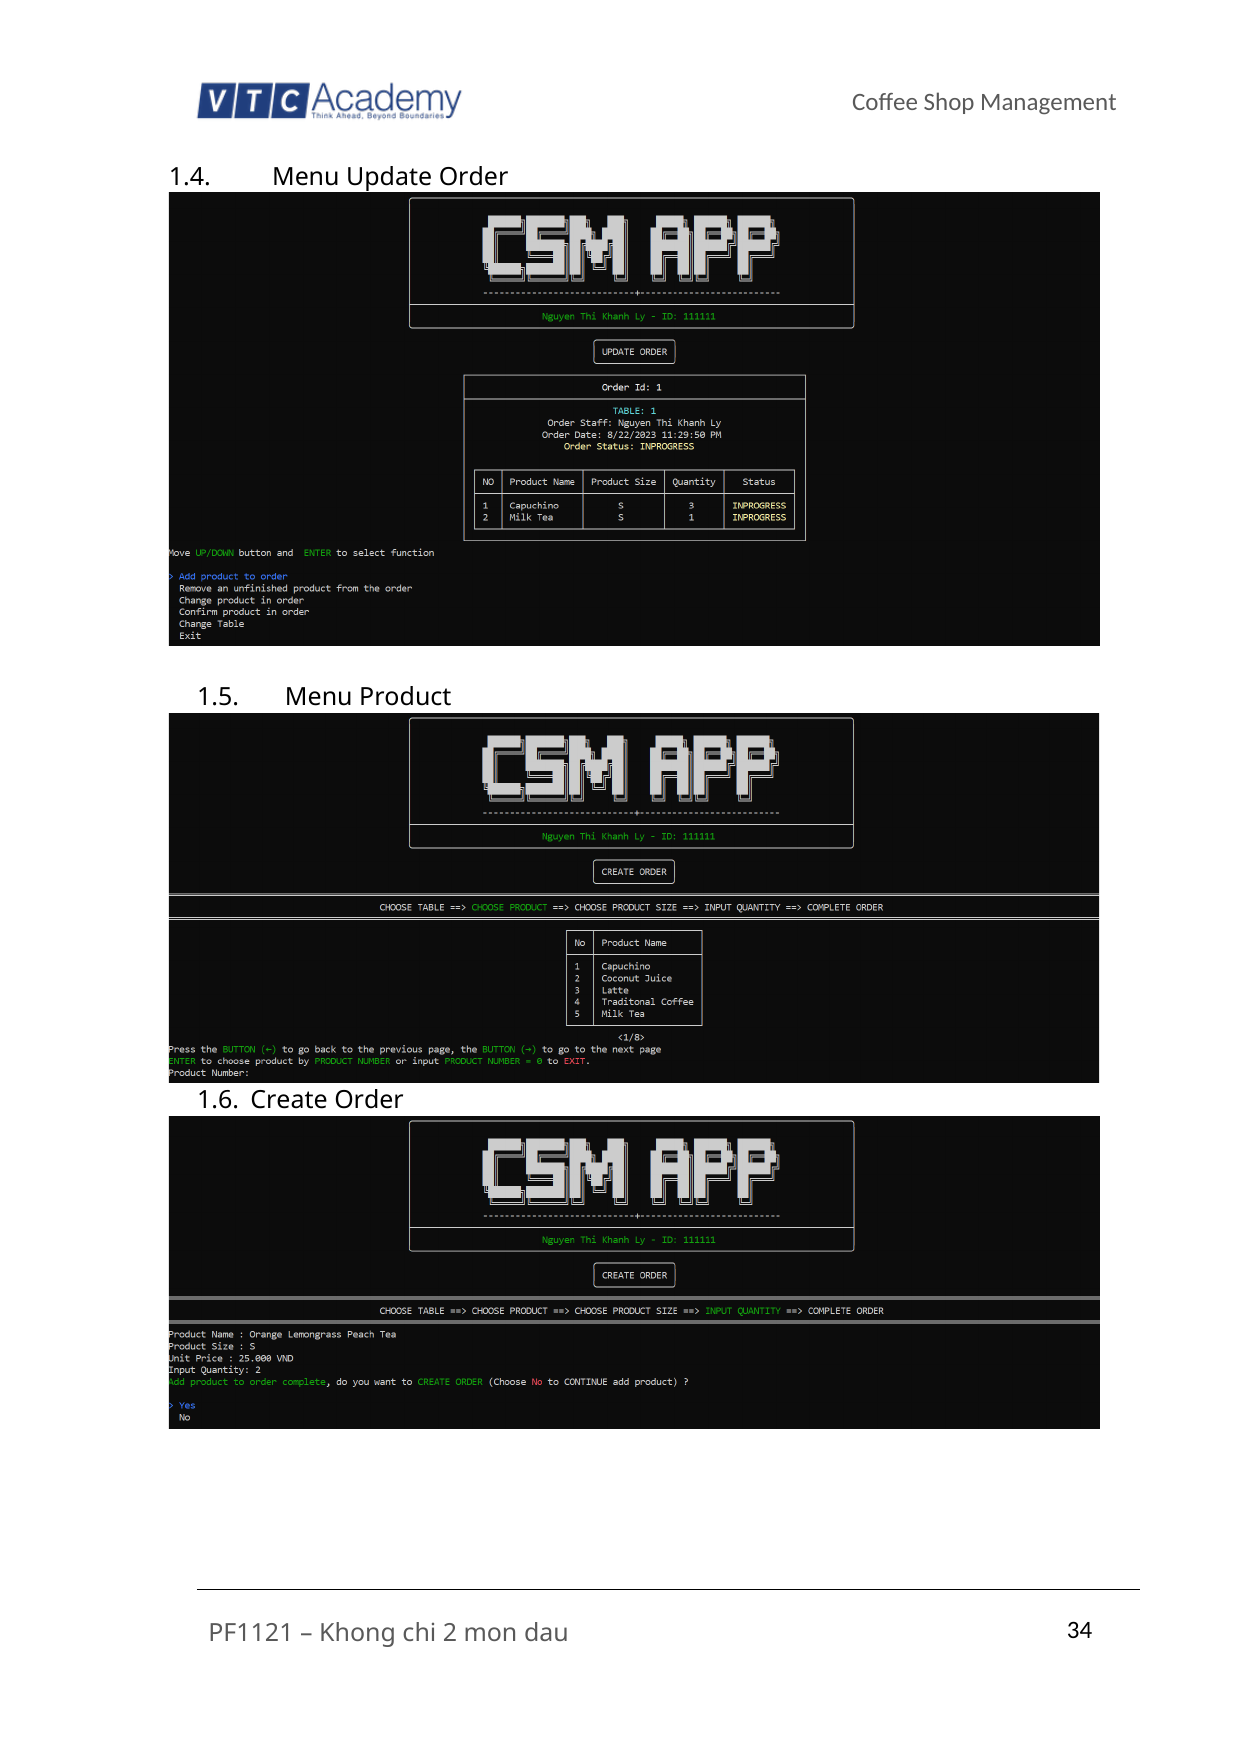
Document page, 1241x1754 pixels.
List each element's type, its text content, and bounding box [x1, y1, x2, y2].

picture [168, 713, 1100, 1083]
picture [168, 192, 1100, 646]
list Menu Product [197, 679, 1122, 713]
picture [188, 75, 471, 128]
picture [168, 1116, 1100, 1429]
